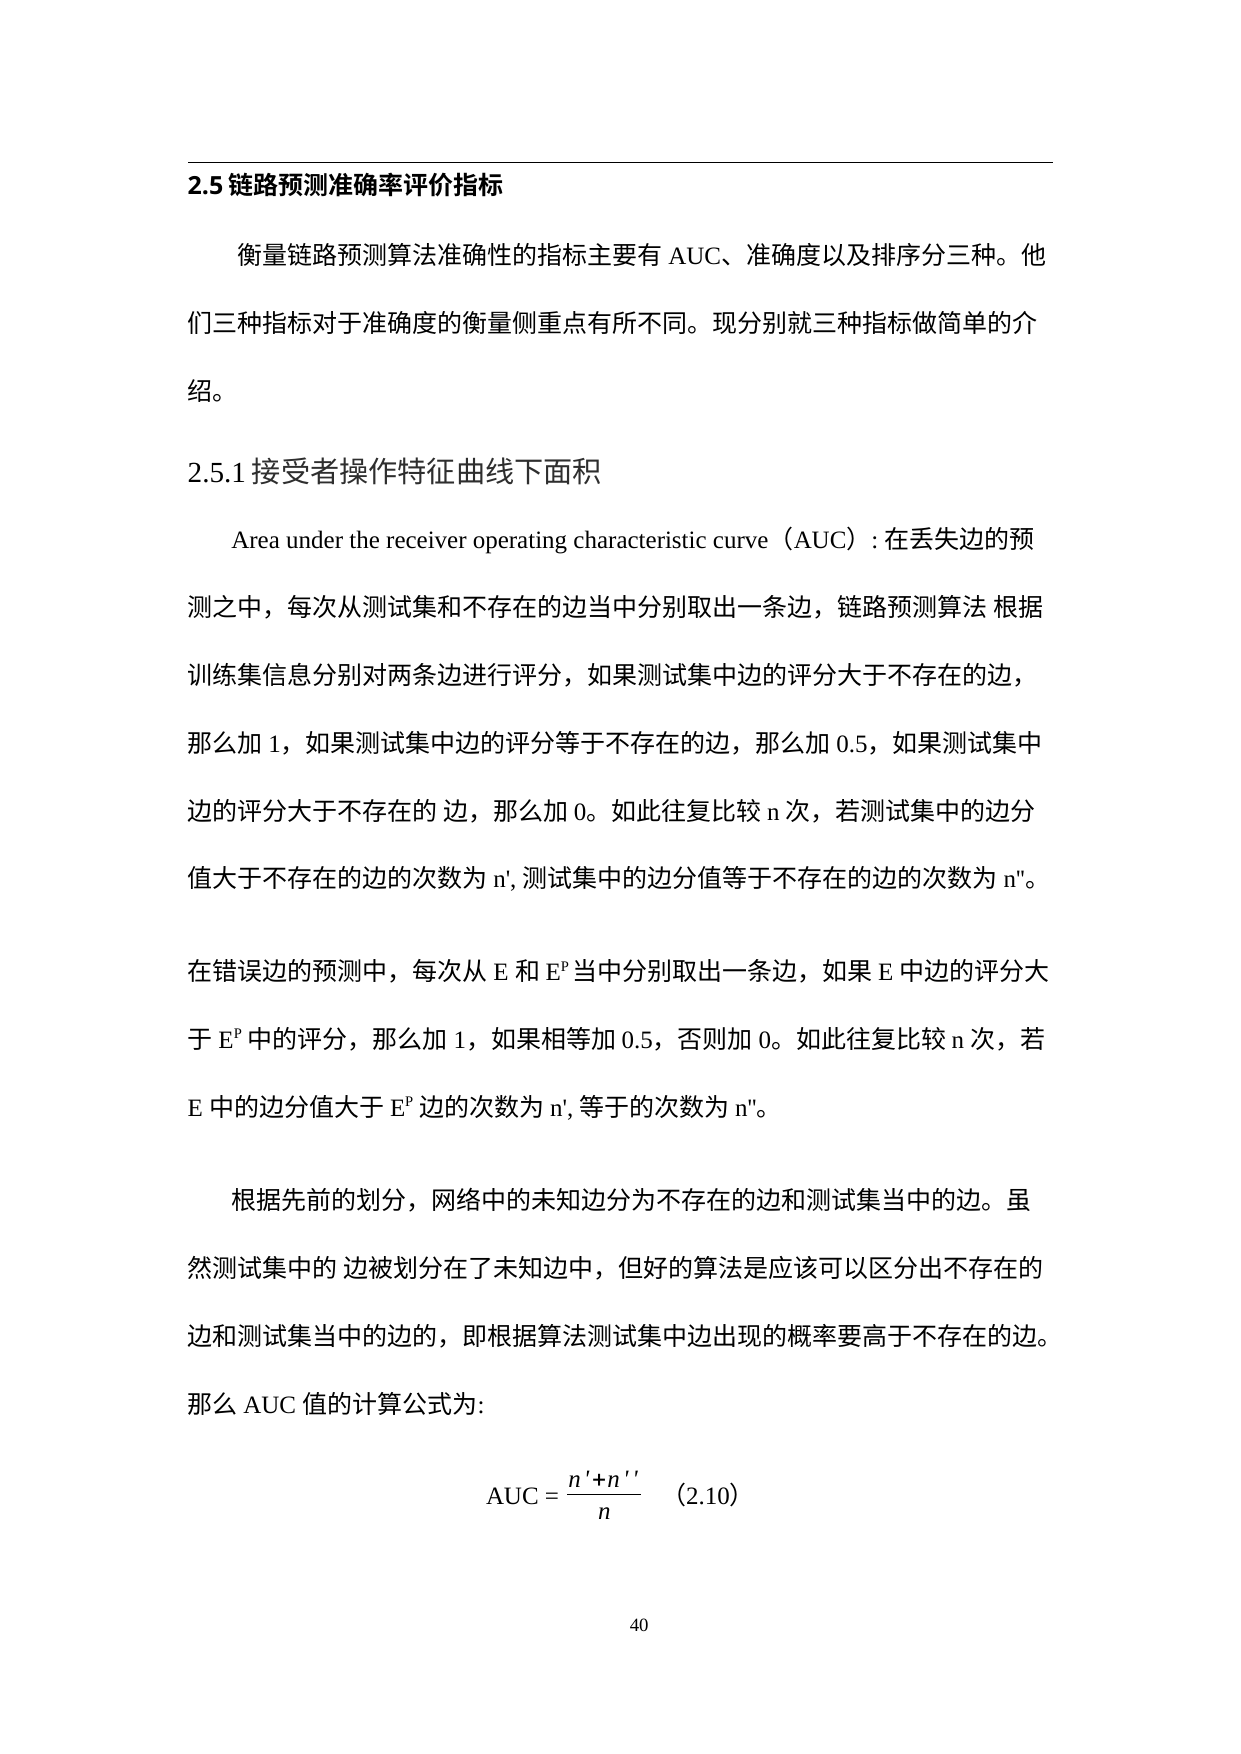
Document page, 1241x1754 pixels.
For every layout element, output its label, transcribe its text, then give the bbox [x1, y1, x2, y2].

subtitle 2.5链路预测准确率评价指标 [187, 166, 1053, 202]
subtitle 2.5.1接受者操作特征曲线下面积 [187, 449, 1053, 491]
text 衡量链路预测算法准确性的指标主要有 AUC、准确度以及排序分三种。他们三种指标对于准确度的衡量侧重点有所不同。现分别就三种指标做简单的介绍。 [187, 220, 1053, 424]
text 根据先前的划分，网络中的未知边分为不存在的边和测试集当中的边。虽然测试集中的 边被划分在了未知边中，但好的算法是应该可以区分出不存在的边和测试集当中的边的，即根据算法测试集中边出现的概率要高于不存在的边。那么 AUC 值的计算公式为: [187, 1165, 1053, 1436]
text 在错误边的预测中，每次从 E 和 EP 当中分别取出一条边，如果 E 中边的评分大于 EP 中的评分，那么加 1，如果相等加 0.5，否则加 0。如此往复比较 n 次，若 E 中的边分值大于 EP 边的次数为 n', 等于的次数为 n''。 [187, 936, 1053, 1140]
text Area under the receiver operating characteristic curve（AUC）: 在丢失边的预测之中，每次从测试集和不存在的边当中分别取出一条边，链路预测算法 根据训练集信息分别对两条边进行评分，如果测试集中边的评分大于不存在的边，那么加 1，如果测试集中边的评分等于不存在的边，那么加 0.5，如果测试集中边的评分大于不存在的 边，那么加 0。如此往复比较 n 次，若测试集中的边分值大于不存在的边的次数为 n', 测试集中的边分值等于不存在的边的次数为 n''。 [187, 503, 1053, 911]
text AUC = （2.10） [187, 1461, 1053, 1529]
